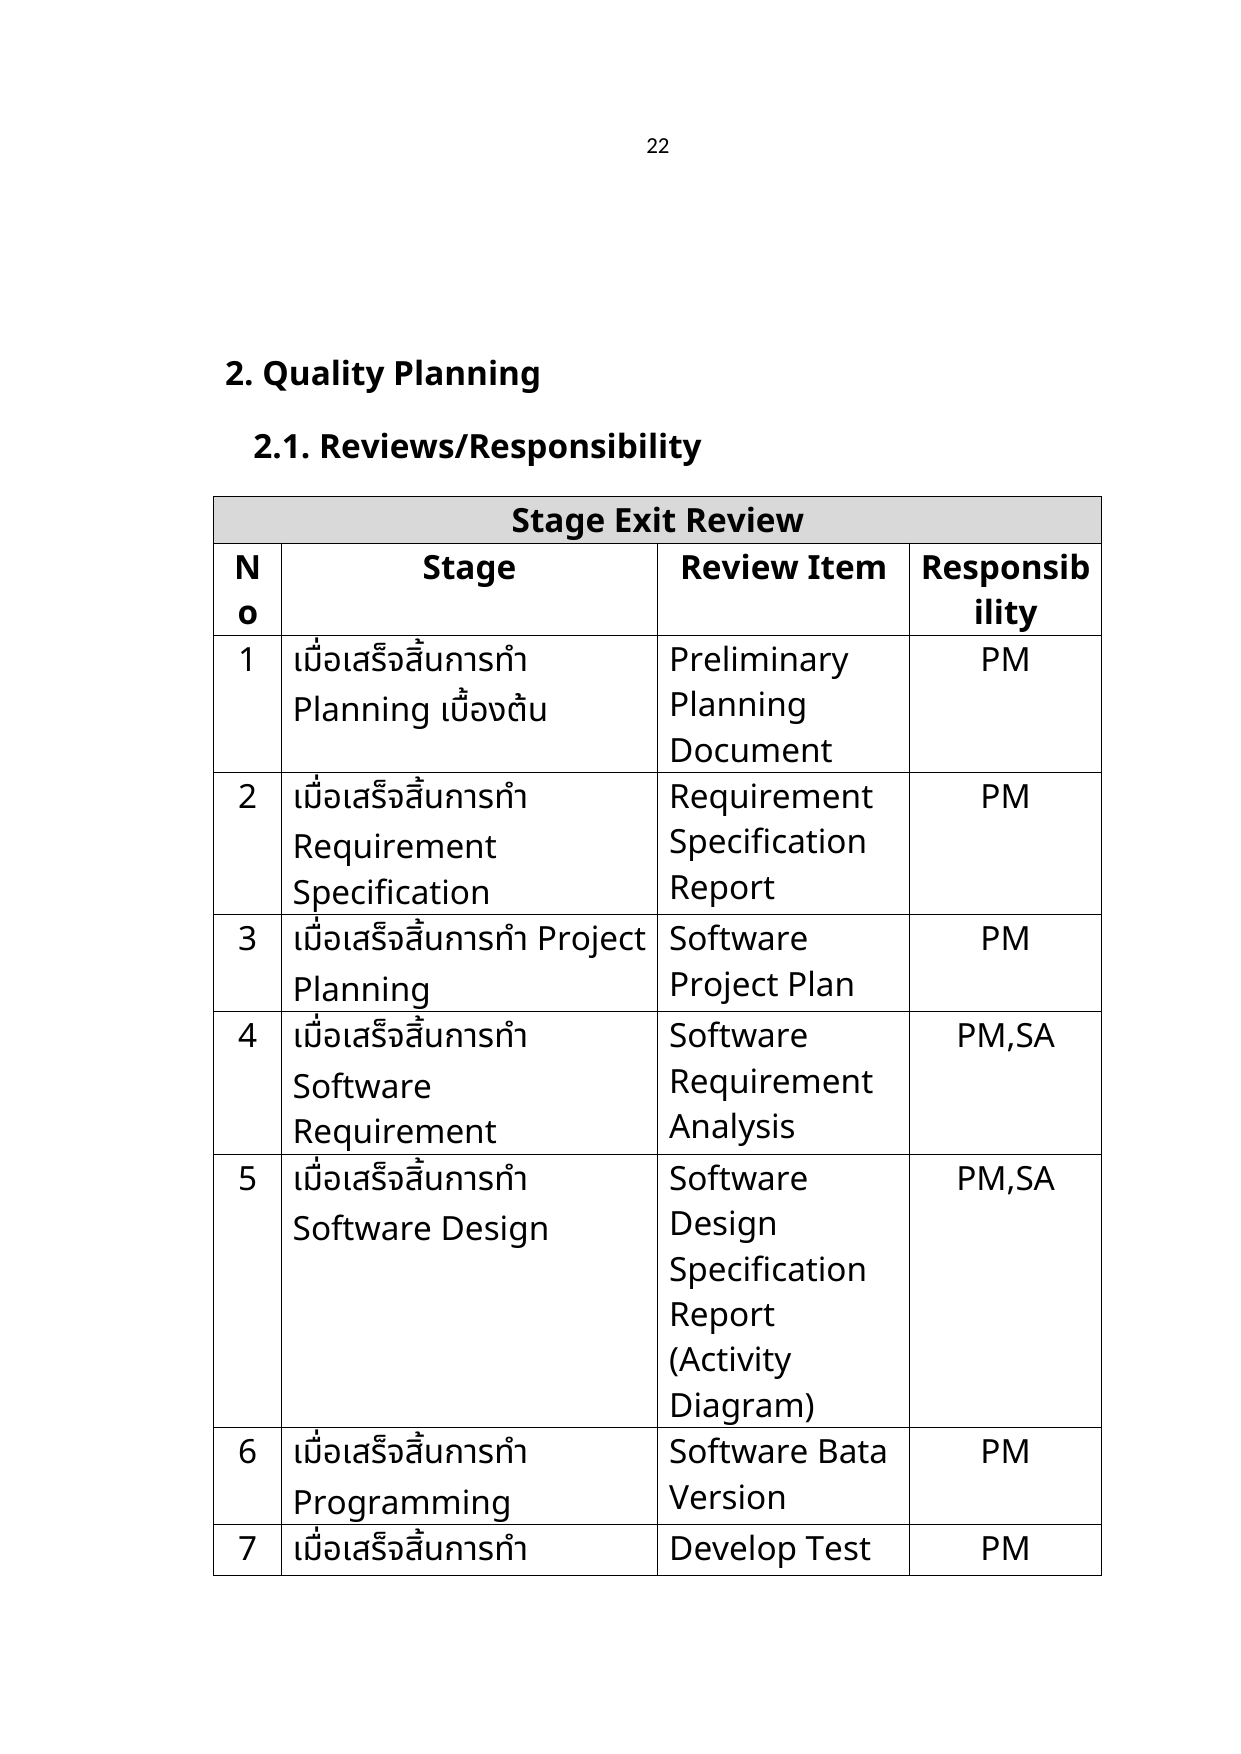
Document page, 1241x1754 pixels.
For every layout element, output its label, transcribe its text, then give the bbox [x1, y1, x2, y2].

table_cell PM [910, 1525, 1101, 1575]
table_cell PM [910, 915, 1101, 1011]
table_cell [282, 1525, 657, 1575]
table_cell เมื่อเสร็จสิ้นการทำ Software Design [282, 1155, 657, 1427]
table_cell Stage [282, 544, 657, 634]
table_cell Software Bata Version [658, 1428, 909, 1524]
table_cell 5 [214, 1155, 281, 1427]
table_cell เมื่อเสร็จสิ้นการทำ Planning เบื้องต้น [282, 636, 657, 772]
table_header Stage Exit Review [214, 497, 1101, 543]
table_cell 3 [214, 915, 281, 1011]
table_cell PM,SA [910, 1155, 1101, 1427]
text 2.1. Reviews/Responsibility [253, 423, 1090, 469]
table_cell PM [910, 1428, 1101, 1524]
table_cell 7 [214, 1525, 281, 1575]
table_cell 1 [214, 636, 281, 772]
table_cell PM [910, 773, 1101, 914]
table_cell เมื่อเสร็จสิ้นการทำ Programming [282, 1428, 657, 1524]
table_cell 2 [214, 773, 281, 914]
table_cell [658, 1525, 909, 1575]
table_cell Requirement Specification Report [658, 773, 909, 914]
table_cell เมื่อเสร็จสิ้นการทำ Project Planning [282, 915, 657, 1011]
table_cell Software Design Specification Report (Activity Diagram) [658, 1155, 909, 1427]
table_cell Responsibility [910, 544, 1101, 634]
text 2. Quality Planning [225, 350, 1090, 396]
table_cell Preliminary Planning Document [658, 636, 909, 772]
table_cell 4 [214, 1012, 281, 1153]
table_cell 6 [214, 1428, 281, 1524]
table_cell PM [910, 636, 1101, 772]
table_cell No [214, 544, 281, 634]
table_cell Software Requirement Analysis [658, 1012, 909, 1153]
table_cell เมื่อเสร็จสิ้นการทำ Requirement Specification [282, 773, 657, 914]
table_cell เมื่อเสร็จสิ้นการทำ Software Requirement [282, 1012, 657, 1153]
table_cell Review Item [658, 544, 909, 634]
table_cell Software Project Plan [658, 915, 909, 1011]
table_cell PM,SA [910, 1012, 1101, 1153]
